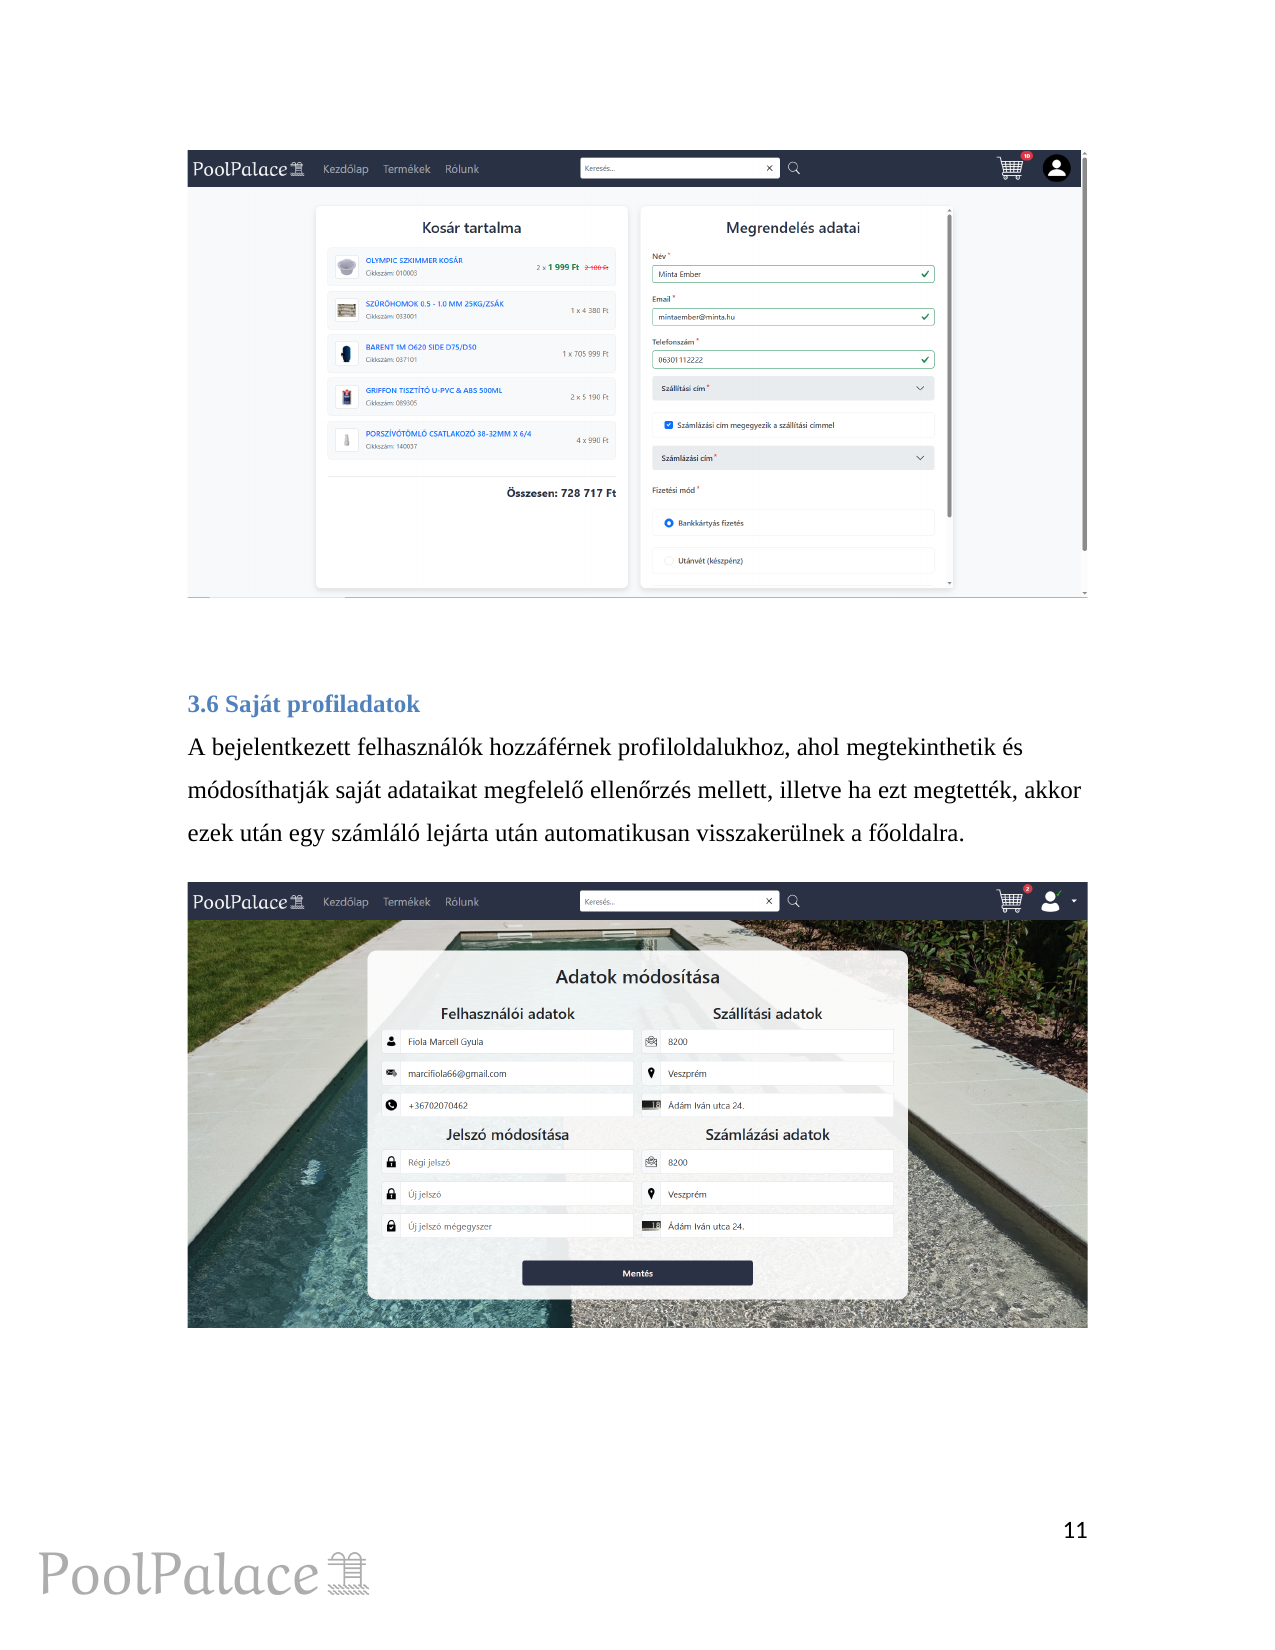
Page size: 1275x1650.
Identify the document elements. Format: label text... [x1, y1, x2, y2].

text A bejelentkezett felhasználók hozzáférnek profiloldalukhoz, ahol megtekinthetik és módosíthatják saját adataikat megfelelő ellenőrzés mellett, illetve ha ezt megtették, akkor ezek után egy számláló lejárta után automatikusan visszakerülnek a főoldalra. [187, 732, 1087, 847]
picture [38, 1552, 370, 1595]
subtitle 3.6 Saját profiladatok [187, 689, 1087, 718]
picture [187, 150, 1088, 598]
picture [187, 882, 1088, 1328]
